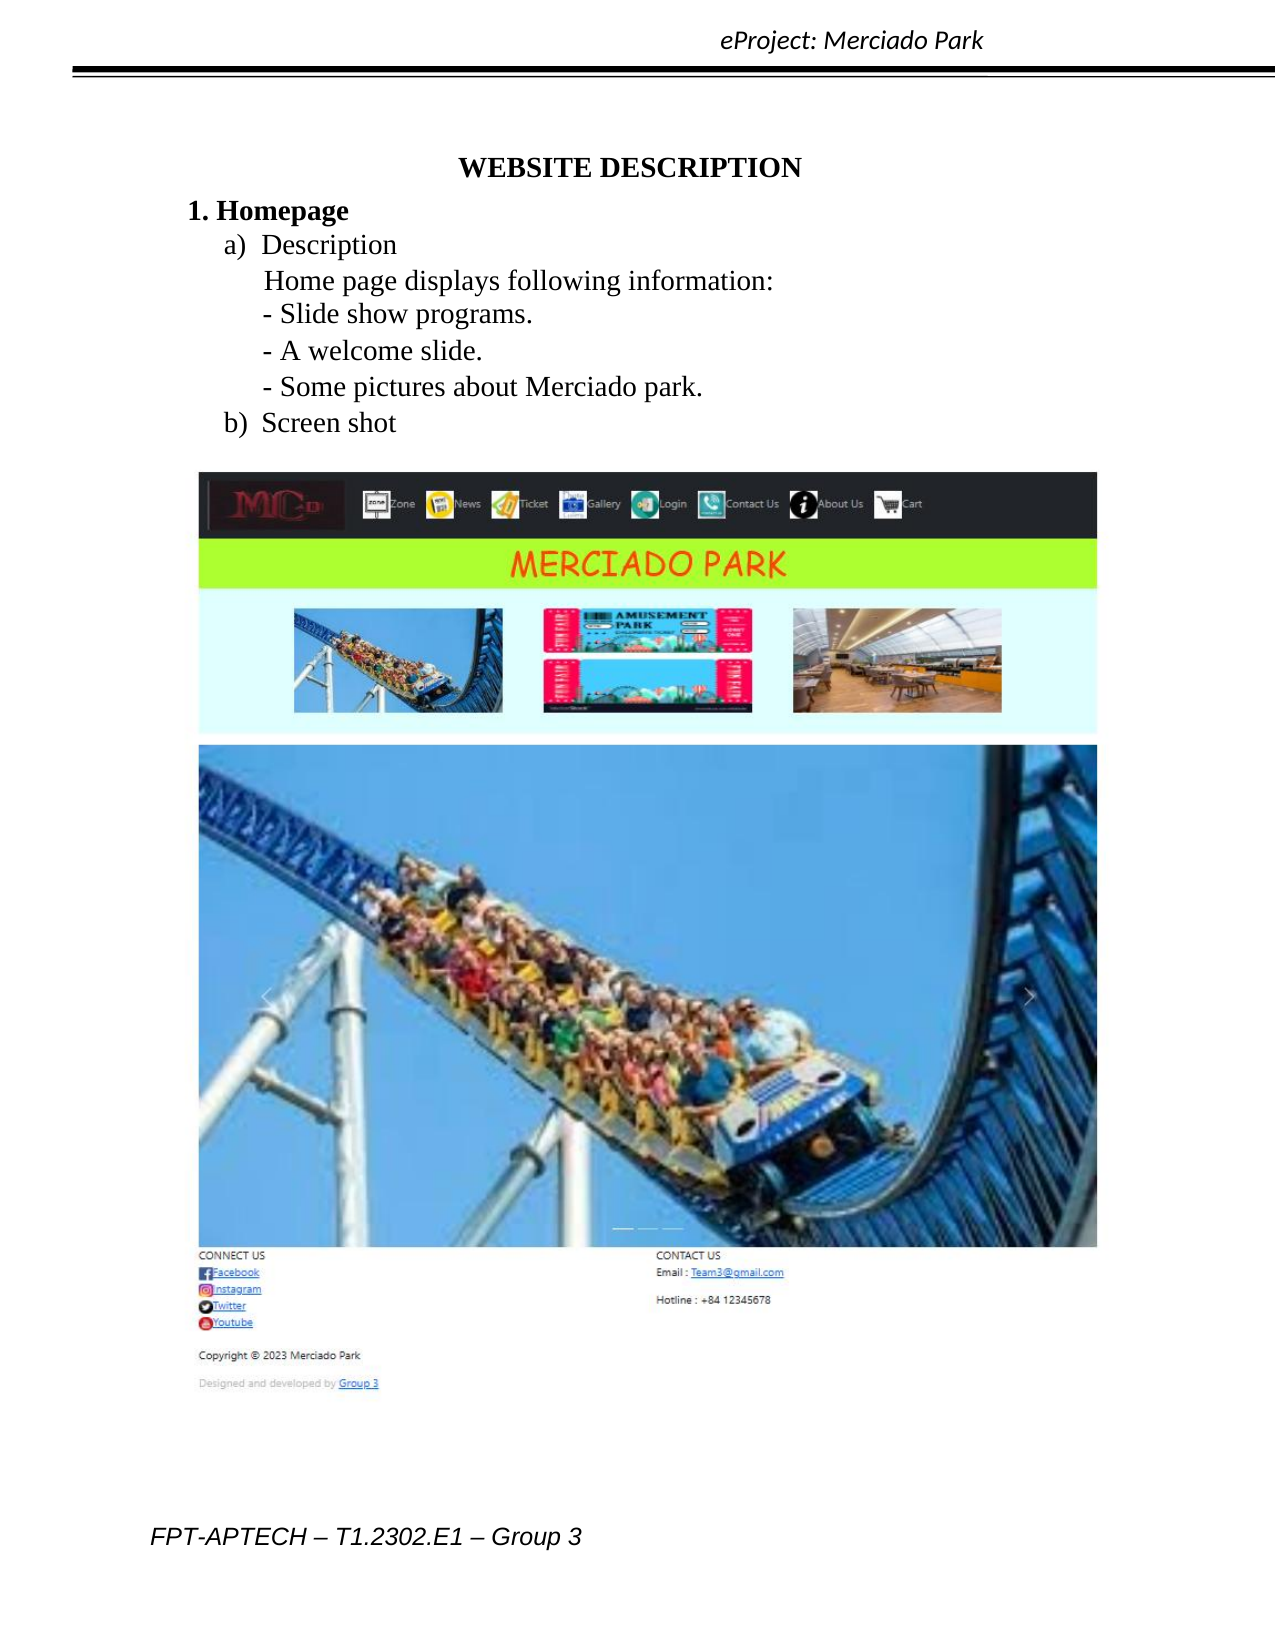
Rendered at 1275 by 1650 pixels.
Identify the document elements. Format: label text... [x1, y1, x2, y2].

list Screen shot [223, 405, 1125, 438]
list Some pictures about Merciado park. [262, 369, 1125, 402]
picture [150, 461, 1125, 1418]
subtitle 1. Homepage [187, 193, 1125, 227]
list Description [223, 227, 1125, 261]
text WEBSITE DESCRIPTION [150, 150, 802, 183]
text Home page displays following information: [263, 263, 1125, 297]
list Slide show programs. [262, 297, 1125, 330]
list A welcome slide. [262, 333, 1125, 366]
